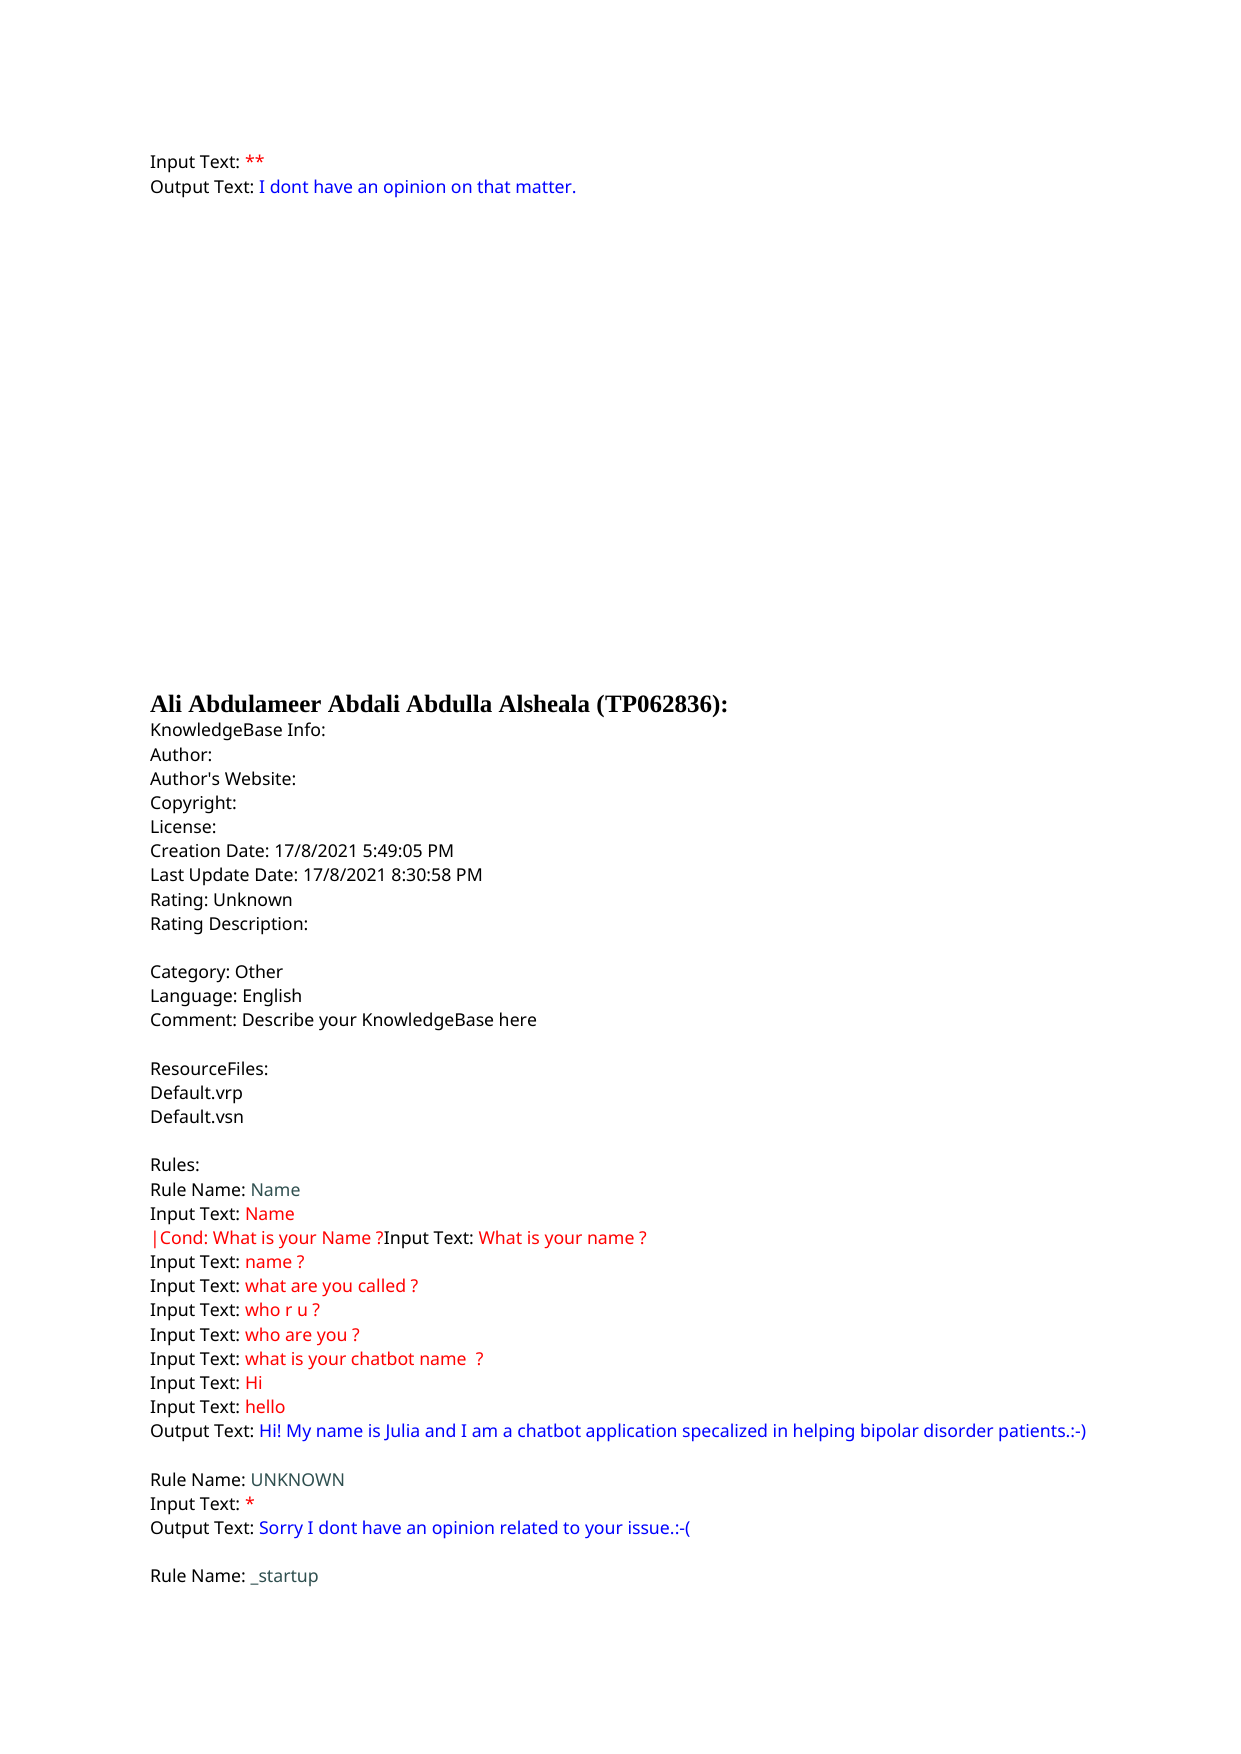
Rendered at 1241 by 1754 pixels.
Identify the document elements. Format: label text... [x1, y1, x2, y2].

text Output Text: Sorry I dont have an opinion related to your issue.:-( [150, 1515, 1090, 1539]
text Rule Name: Name [150, 1177, 1090, 1201]
text Rule Name: UNKNOWN [150, 1467, 1090, 1491]
text Author: [150, 742, 1090, 766]
text Copyright: [150, 790, 1090, 814]
text Input Text: ** [150, 150, 1090, 174]
text Default.vsn [150, 1104, 1090, 1129]
text Input Text: * [150, 1491, 1090, 1515]
text Author's Website: [150, 766, 1090, 790]
text Language: English [150, 984, 1090, 1008]
text Rating: Unknown [150, 887, 1090, 911]
text |Cond: What is your Name ?Input Text: What is your name ? [150, 1225, 1090, 1249]
text Last Update Date: 17/8/2021 8:30:58 PM [150, 863, 1090, 887]
text Input Text: what are you called ? [150, 1274, 1090, 1298]
text Ali Abdulameer Abdali Abdulla Alsheala (TP062836): [150, 689, 1090, 718]
text ResourceFiles: [150, 1056, 1090, 1080]
text Input Text: what is your chatbot name ? [150, 1346, 1090, 1370]
text KnowledgeBase Info: [150, 718, 1090, 742]
text Input Text: hello [150, 1394, 1090, 1419]
text Rule Name: _startup [150, 1564, 1090, 1588]
text Input Text: name ? [150, 1249, 1090, 1274]
text Output Text: I dont have an opinion on that matter. [150, 174, 1090, 198]
text Rating Description: [150, 911, 1090, 935]
text Rules: [150, 1153, 1090, 1177]
text Output Text: Hi! My name is Julia and I am a chatbot application specalized in helping bipolar disorder patients.:-) [150, 1419, 1090, 1443]
text Comment: Describe your KnowledgeBase here [150, 1008, 1090, 1032]
text Input Text: who r u ? [150, 1298, 1090, 1322]
text Category: Other [150, 959, 1090, 984]
text Creation Date: 17/8/2021 5:49:05 PM [150, 839, 1090, 863]
text Input Text: Name [150, 1201, 1090, 1225]
text Input Text: who are you ? [150, 1322, 1090, 1346]
text Default.vrp [150, 1080, 1090, 1104]
text License: [150, 814, 1090, 839]
text Input Text: Hi [150, 1370, 1090, 1394]
